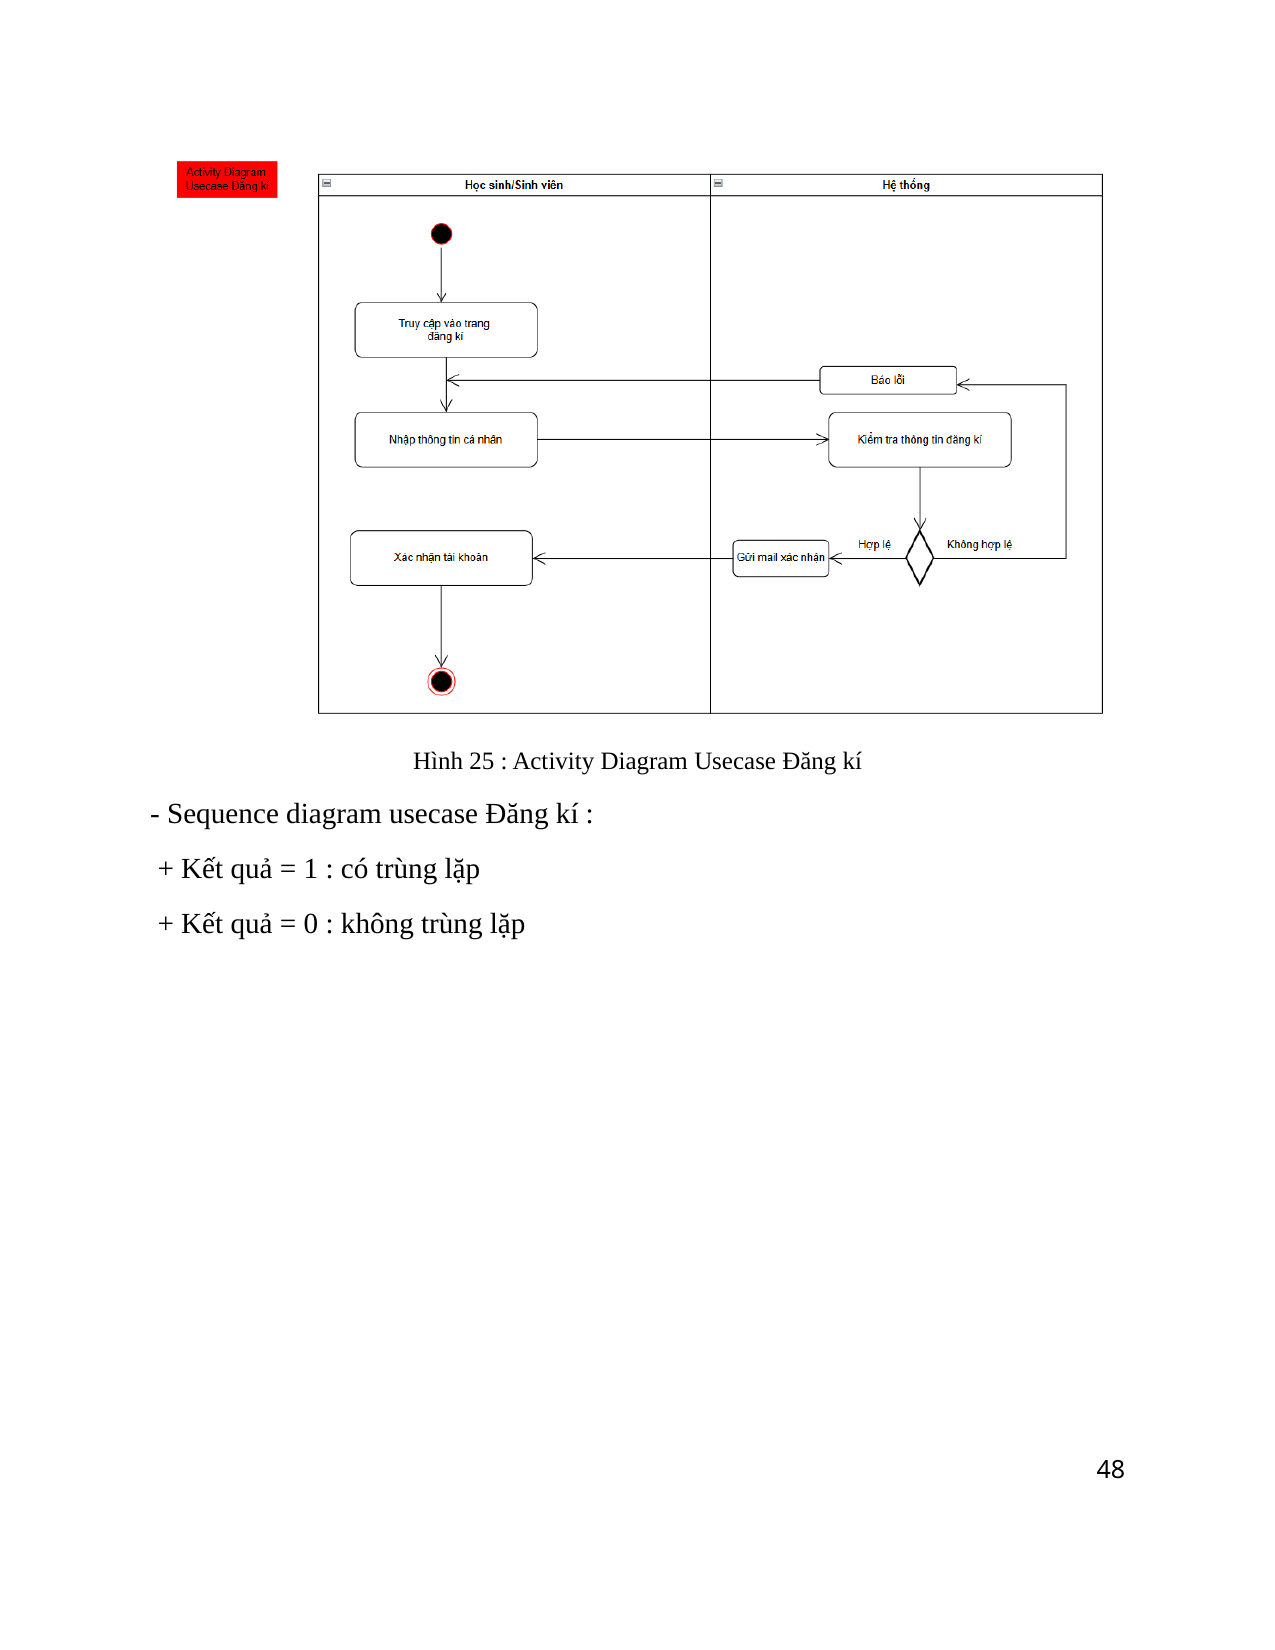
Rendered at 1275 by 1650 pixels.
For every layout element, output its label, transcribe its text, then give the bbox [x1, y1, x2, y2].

text - Sequence diagram usecase Đăng kí : [150, 796, 1125, 829]
text Hình 25 : Activity Diagram Usecase Đăng kí [150, 746, 1125, 775]
picture [150, 150, 1125, 725]
text + Kết quả = 0 : không trùng lặp [150, 906, 1125, 940]
text + Kết quả = 1 : có trùng lặp [150, 851, 1125, 884]
